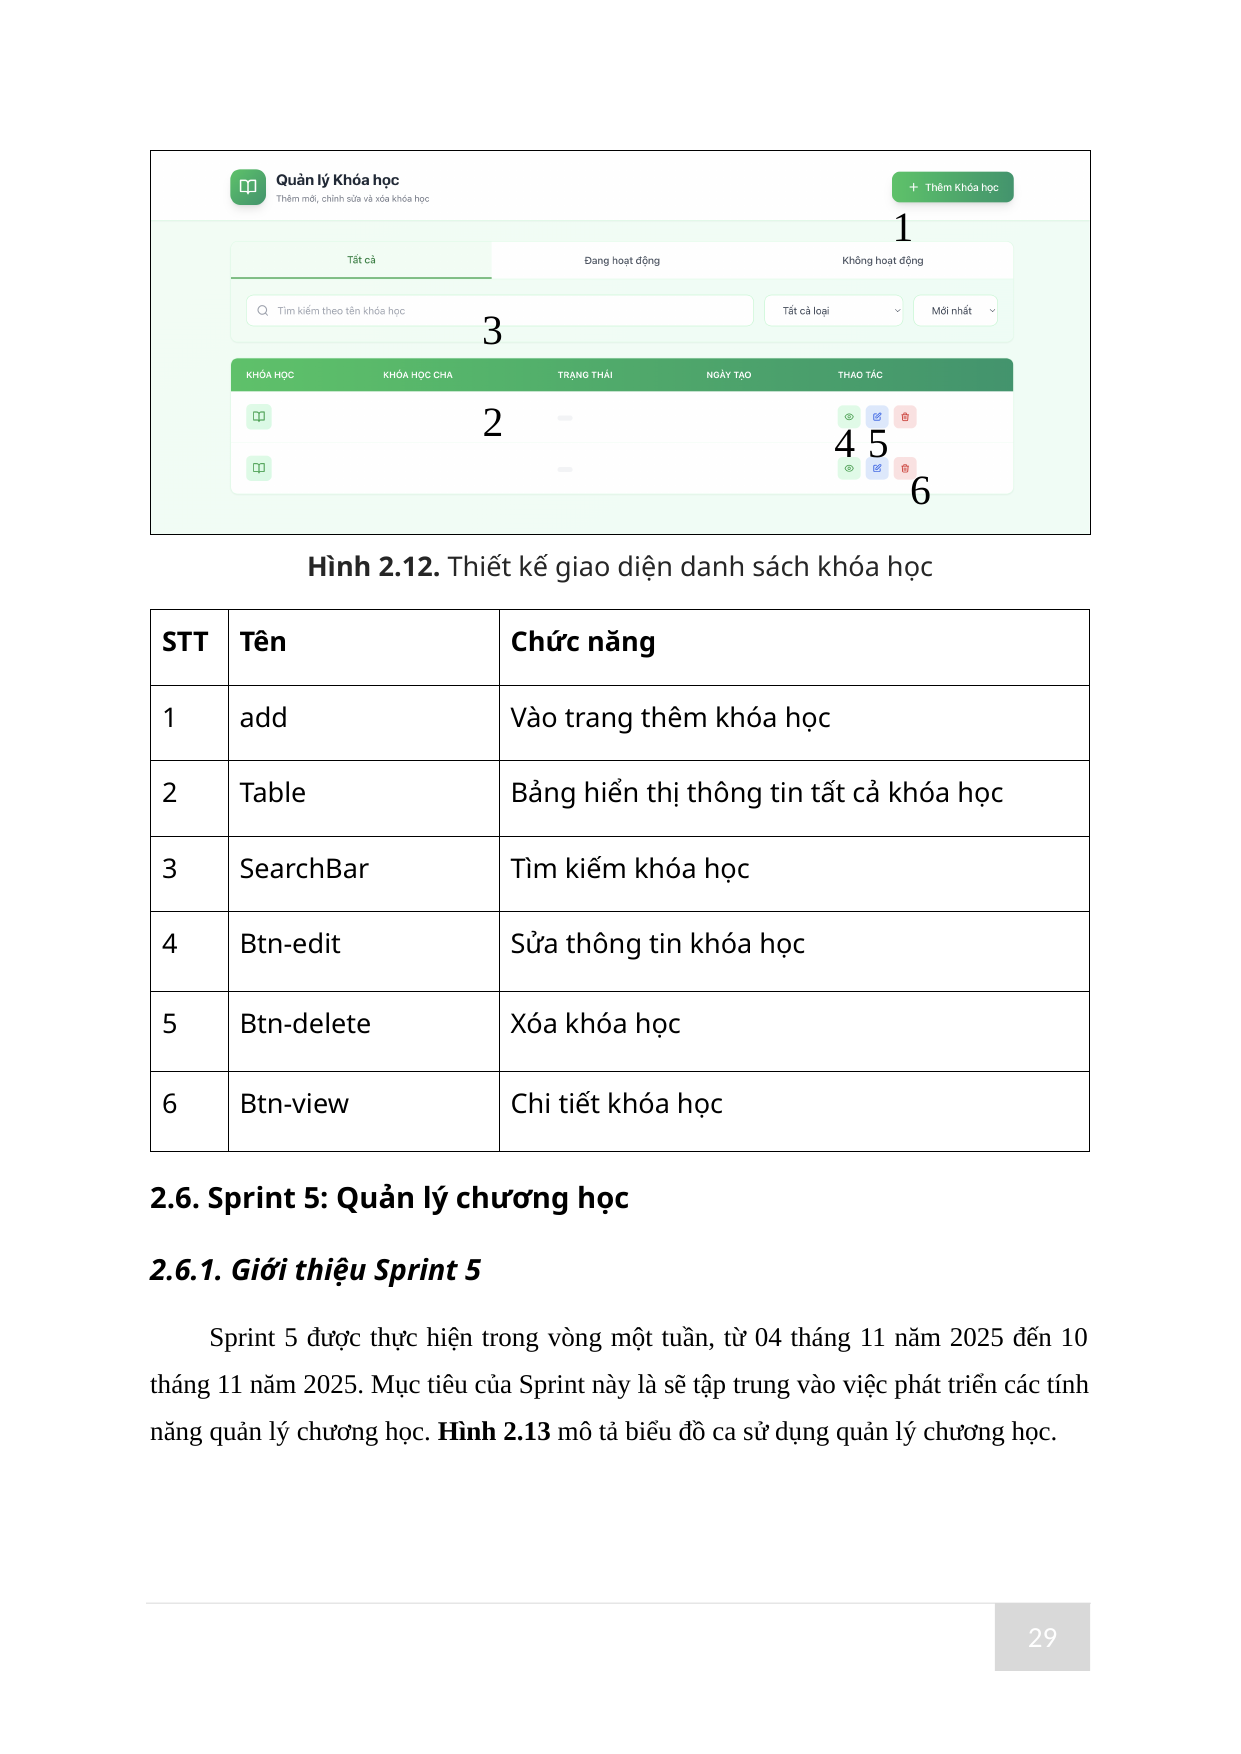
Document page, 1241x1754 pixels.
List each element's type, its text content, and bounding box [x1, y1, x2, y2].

table_cell 6 [151, 1072, 228, 1151]
table_header Tên [229, 610, 499, 685]
table_header Chức năng [500, 610, 1089, 685]
subtitle 2.6.1. Giới thiệu Sprint 5 [150, 1249, 1090, 1289]
subtitle 2.6. Sprint 5: Quản lý chương học [150, 1177, 1090, 1217]
table_cell 1 [151, 686, 228, 760]
table_cell Xóa khóa học [500, 992, 1089, 1071]
table_cell 2 [151, 761, 228, 836]
table_cell 3 [151, 837, 228, 911]
table_cell Chi tiết khóa học [500, 1072, 1089, 1151]
text Sprint 5 được thực hiện trong vòng một tuần, từ 04 tháng 11 năm 2025 đến 10 tháng 11 năm 2025. Mục tiêu của Sprint này là sẽ tập trung vào việc phát triển các tính năng quản lý chương học. Hình 2.13 mô tả biểu đồ ca sử dụng quản lý chương học. [150, 1322, 1090, 1446]
table_cell add [229, 686, 499, 760]
table_header STT [151, 610, 228, 685]
table_cell Tìm kiếm khóa học [500, 837, 1089, 911]
table_cell 5 [151, 992, 228, 1071]
table_cell Table [229, 761, 499, 836]
table_cell Btn-delete [229, 992, 499, 1071]
table_cell SearchBar [229, 837, 499, 911]
picture [151, 151, 1090, 534]
table_cell 4 [151, 912, 228, 991]
table_cell Sửa thông tin khóa học [500, 912, 1089, 991]
table_cell Bảng hiển thị thông tin tất cả khóa học [500, 761, 1089, 836]
text Hình 2.12. Thiết kế giao diện danh sách khóa học [150, 547, 1090, 584]
table_cell Vào trang thêm khóa học [500, 686, 1089, 760]
table_cell Btn-view [229, 1072, 499, 1151]
table_cell Btn-edit [229, 912, 499, 991]
